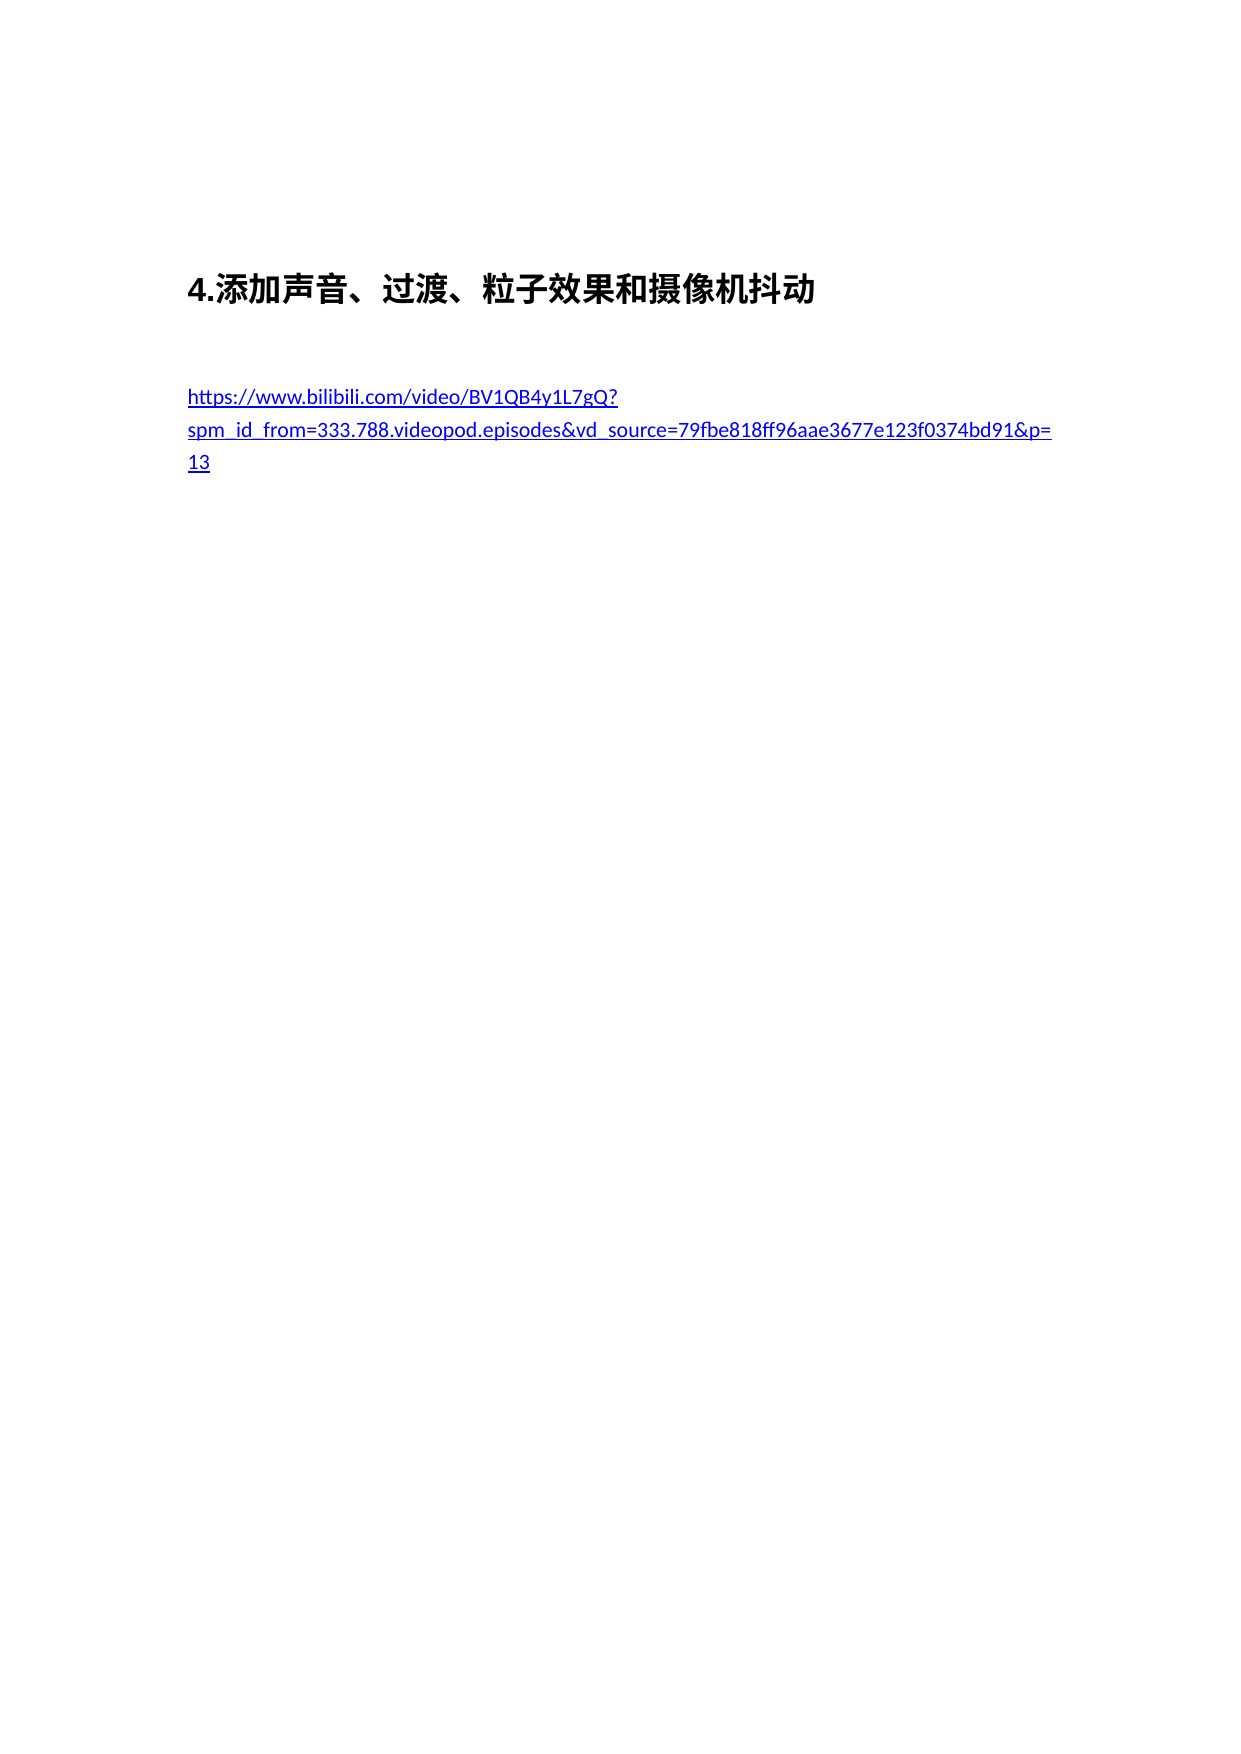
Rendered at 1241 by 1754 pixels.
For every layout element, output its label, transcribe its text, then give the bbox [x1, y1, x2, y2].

text https://www.bilibili.com/video/BV1QB4y1L7gQ?spm_id_from=333.788.videopod.episodes&vd_source=79fbe818ff96aae3677e123f0374bd91&p=13 [187, 380, 1053, 478]
subtitle 4.添加声音、过渡、粒子效果和摄像机抖动 [187, 254, 1053, 319]
